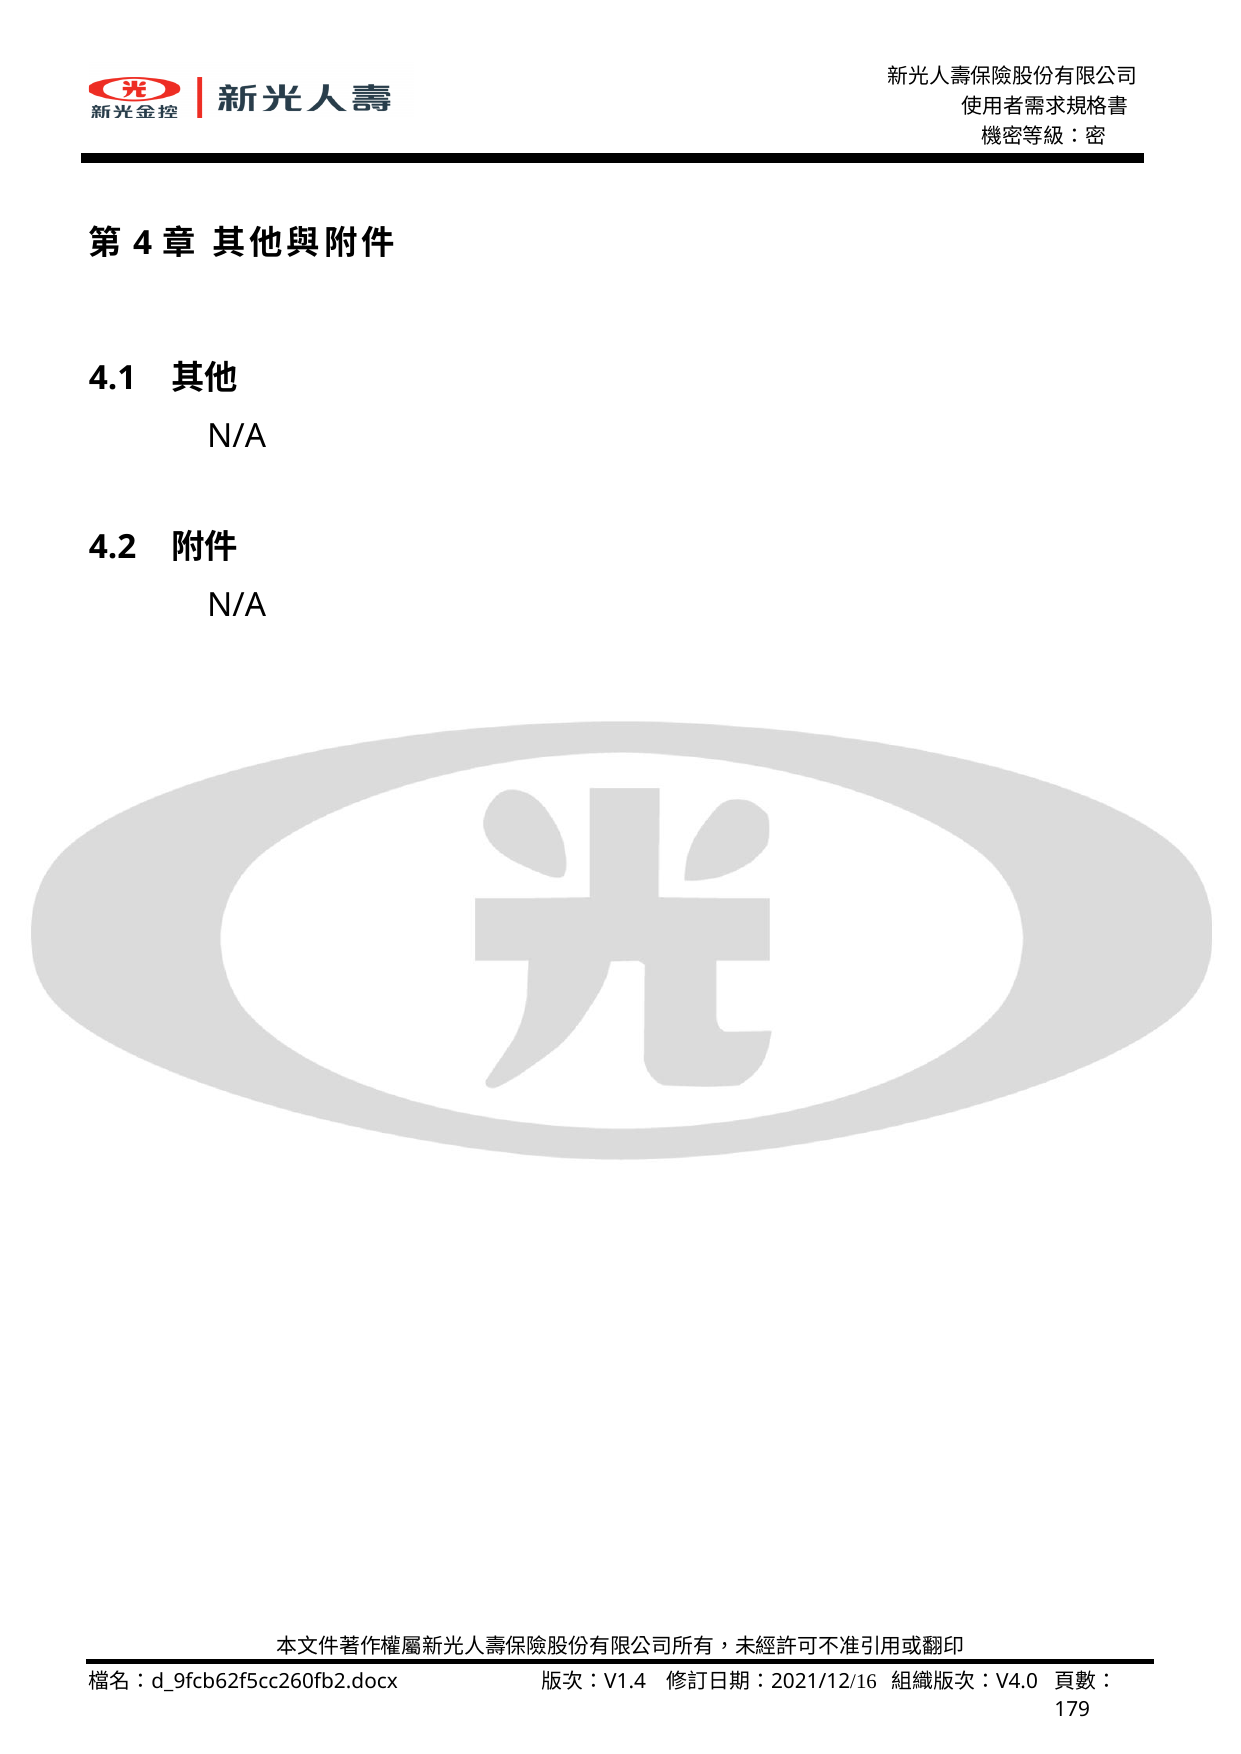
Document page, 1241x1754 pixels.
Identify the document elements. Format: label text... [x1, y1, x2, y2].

subtitle 第4章 其他與附件 [89, 216, 1152, 264]
picture [25, 713, 1215, 1166]
subtitle 4.1 其他 [89, 351, 1152, 399]
picture [88, 61, 414, 118]
text N/A [207, 412, 1152, 457]
text N/A [207, 581, 1152, 626]
subtitle 4.2 附件 [89, 519, 1152, 568]
